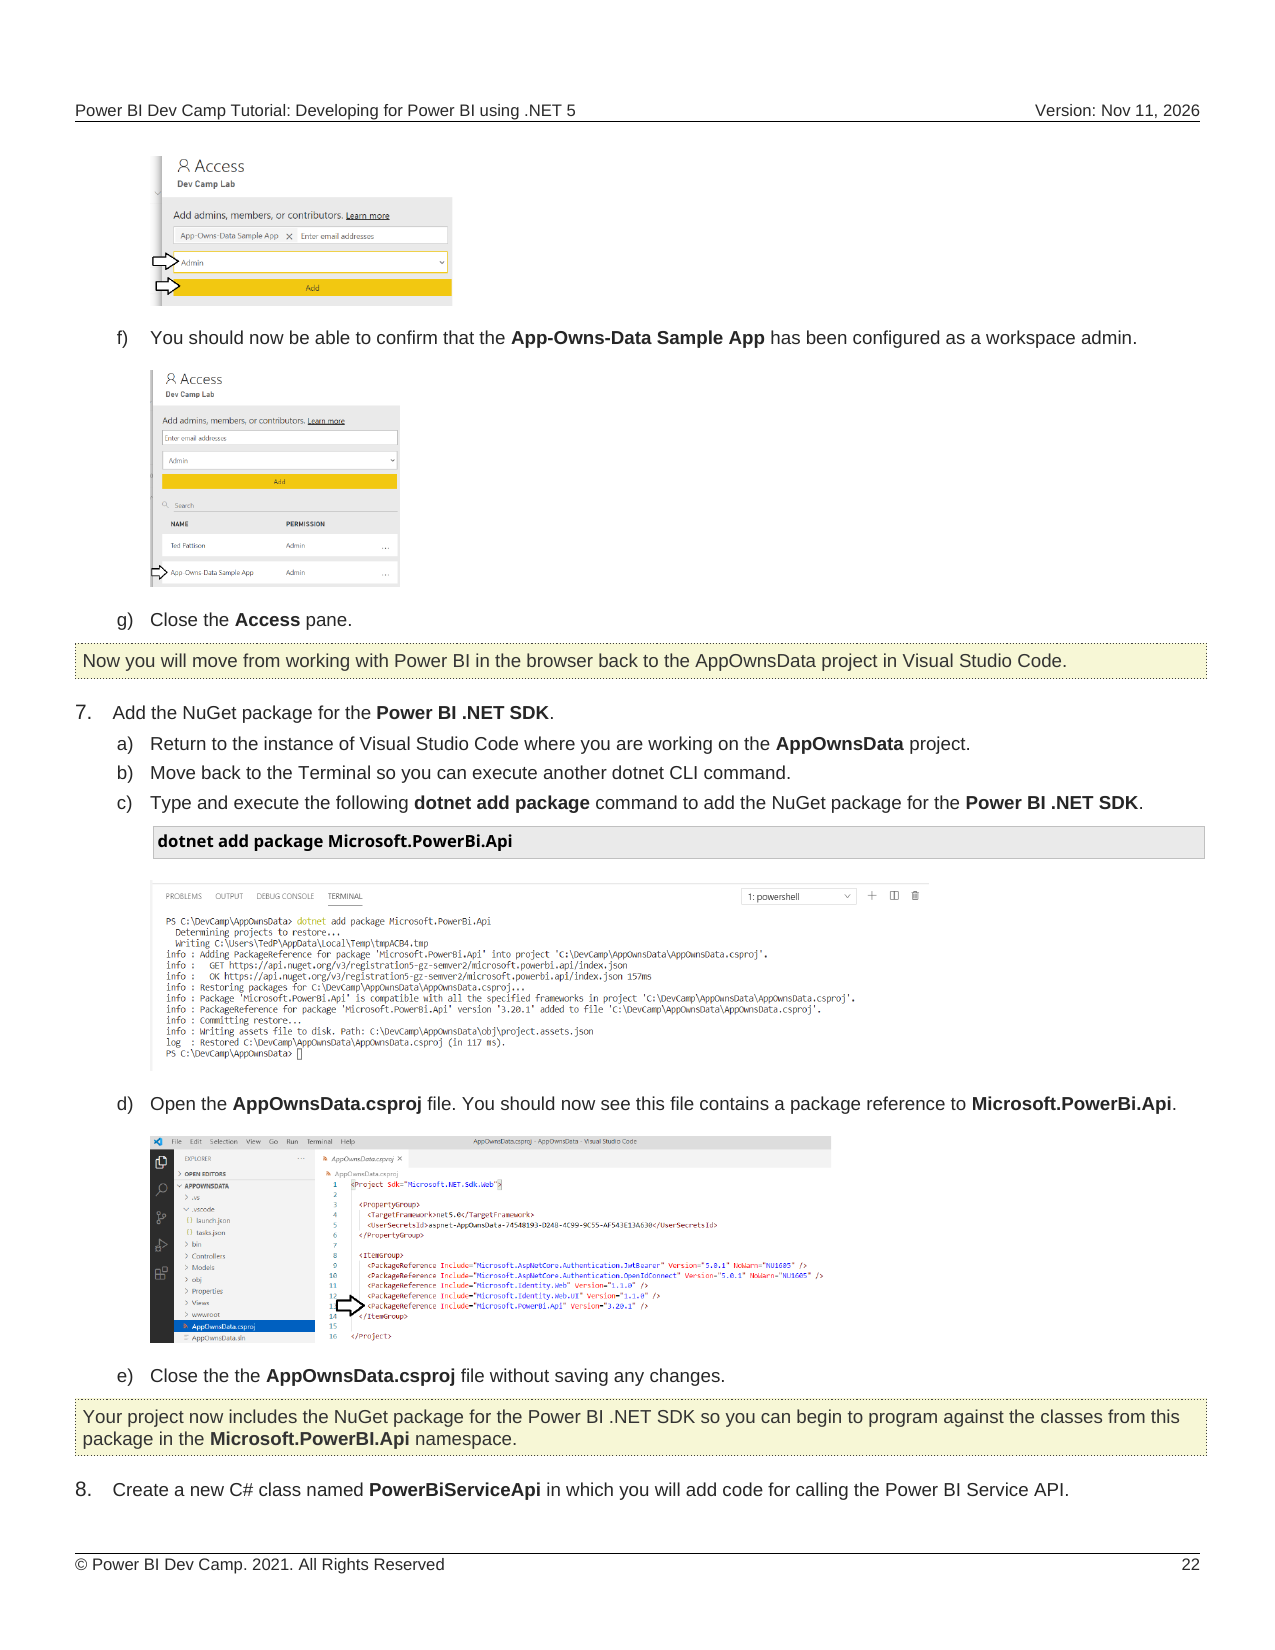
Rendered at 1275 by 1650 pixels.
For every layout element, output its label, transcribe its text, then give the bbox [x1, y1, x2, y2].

text Open the AppOwnsData.csproj file. You should now see this file contains a package reference to Microsoft.PowerBi.Api. [117, 1093, 1200, 1114]
list Type and execute the following dotnet add package command to add the NuGet package for the Power BI .NET SDK. [117, 792, 1200, 814]
text You should now be able to confirm that the App-Owns-Data Sample App has been configured as a workspace admin. [117, 327, 1200, 349]
text Your project now includes the NuGet package for the Power BI .NET SDK so you can begin to program against the classes from this package in the Microsoft.PowerBI.Api namespace. [75, 1398, 1207, 1456]
list Move back to the Terminal so you can execute another dotnet CLI command. [117, 762, 1200, 784]
text dotnet add package Microsoft.PowerBi.Api [154, 827, 1204, 858]
list Return to the instance of Visual Studio Code where you are working on the AppOwnsData project. [117, 732, 1200, 754]
text Add the NuGet package for the Power BI .NET SDK. [75, 700, 1200, 724]
picture [150, 370, 400, 587]
text Close the Access pane. [117, 609, 1200, 631]
picture [150, 156, 453, 306]
picture [150, 1136, 832, 1343]
text Close the the AppOwnsData.csproj file without saving any changes. [117, 1364, 1200, 1386]
text Now you will move from working with Power BI in the browser back to the AppOwnsData project in Visual Studio Code. [75, 643, 1207, 679]
picture [150, 880, 929, 1071]
text Create a new C# class named PowerBiServiceApi in which you will add code for calling the Power BI Service API. [75, 1477, 1200, 1501]
